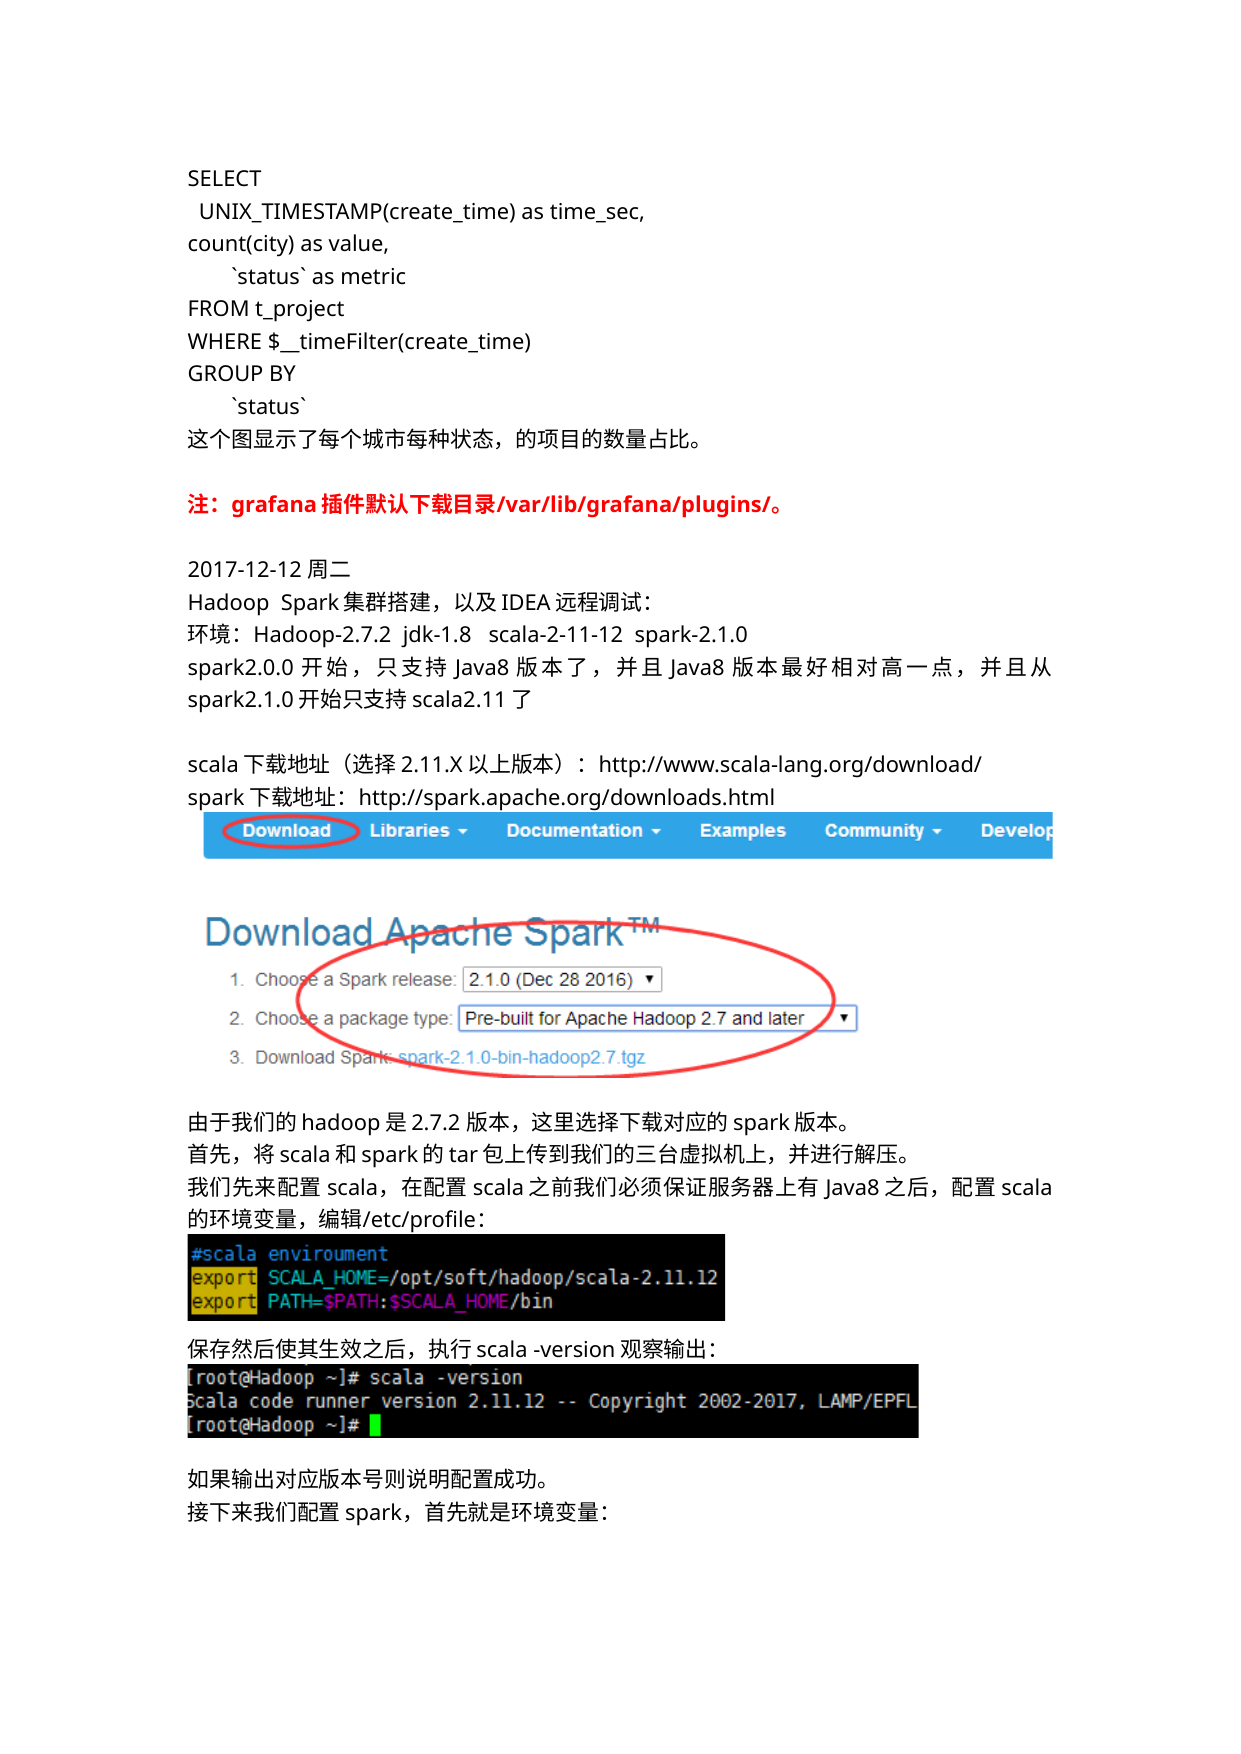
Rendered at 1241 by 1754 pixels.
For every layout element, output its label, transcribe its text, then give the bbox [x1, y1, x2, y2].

picture [187, 1364, 919, 1438]
picture [187, 1234, 725, 1321]
text 2017-12-12 周二 [187, 552, 1053, 584]
text FROM t_project [187, 292, 1053, 324]
text count(city) as value, [187, 227, 1053, 259]
text 如果输出对应版本号则说明配置成功。 [187, 1462, 1053, 1494]
text SELECT [187, 162, 1053, 194]
text 我们先来配置scala，在配置scala之前我们必须保证服务器上有Java8之后，配置scala的环境变量，编辑/etc/profile： [187, 1169, 1053, 1234]
text scala下载地址（选择2.11.X以上版本）：http://www.scala-lang.org/download/ spark下载地址：http://spark.apache.org/downloads.html [187, 747, 1053, 812]
text Hadoop Spark集群搭建，以及IDEA远程调试： [187, 584, 1053, 617]
text `status` [187, 389, 1053, 422]
text 接下来我们配置spark，首先就是环境变量： [187, 1494, 1053, 1527]
text spark2.0.0开始，只支持Java8版本了，并且Java8版本最好相对高一点，并且从spark2.1.0开始只支持scala2.11了 [187, 649, 1053, 714]
text 环境：Hadoop-2.7.2 jdk-1.8 scala-2-11-12 spark-2.1.0 [187, 617, 1053, 649]
picture [187, 812, 1053, 1078]
text 这个图显示了每个城市每种状态，的项目的数量占比。 [187, 422, 1053, 454]
text 由于我们的hadoop是2.7.2 版本，这里选择下载对应的spark版本。 [187, 1104, 1053, 1137]
text UNIX_TIMESTAMP(create_time) as time_sec, [187, 194, 1053, 227]
text 保存然后使其生效之后，执行scala -version观察输出： [187, 1332, 1053, 1364]
text WHERE $__timeFilter(create_time) [187, 324, 1053, 357]
text `status` as metric [187, 259, 1053, 292]
text 首先，将scala和spark的tar包上传到我们的三台虚拟机上，并进行解压。 [187, 1137, 1053, 1169]
text 注：grafana插件默认下载目录/var/lib/grafana/plugins/。 [187, 487, 1053, 519]
text GROUP BY [187, 357, 1053, 389]
